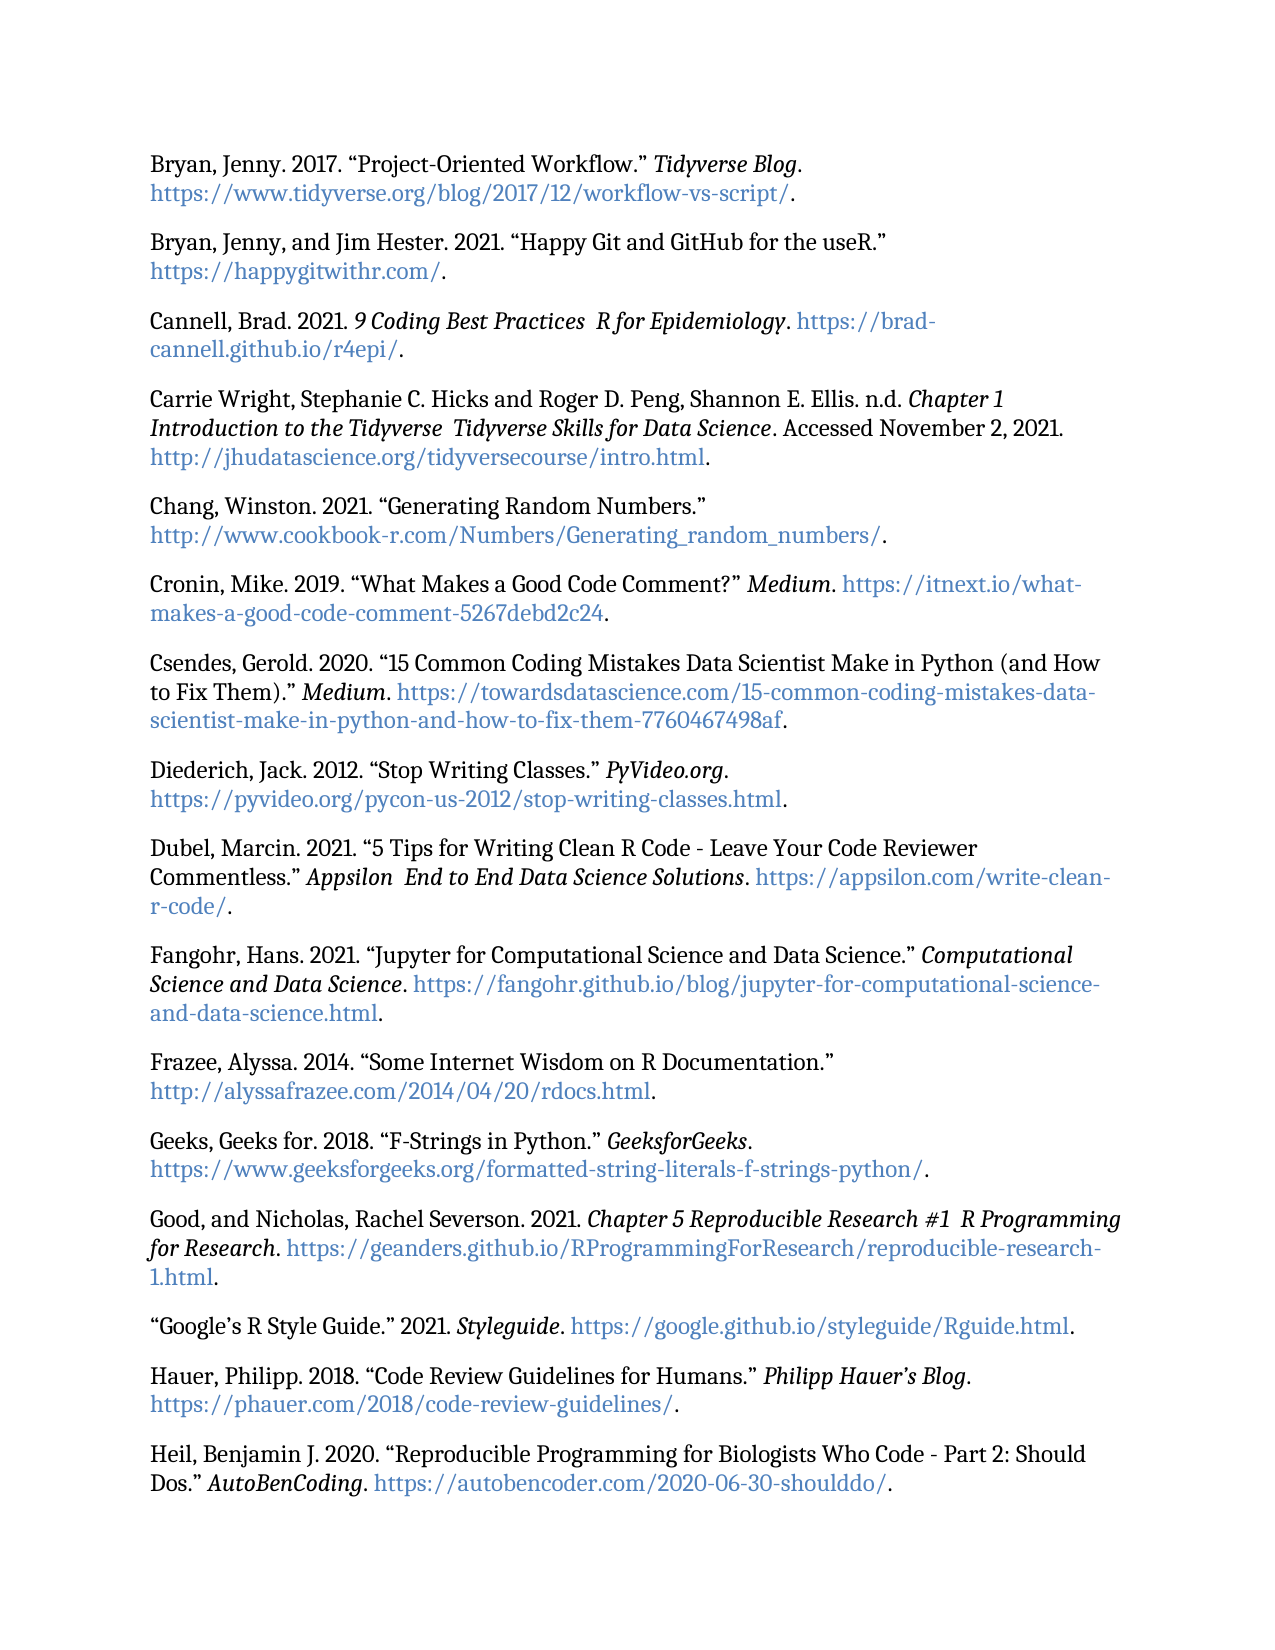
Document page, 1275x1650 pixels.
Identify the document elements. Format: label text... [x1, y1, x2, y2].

text Hauer, Philipp. 2018. “Code Review Guidelines for Humans.” Philipp Hauer’s Blog. https://phauer.com/2018/code-review-guidelines/. [150, 1362, 1125, 1419]
text “Google’s R Style Guide.” 2021. Styleguide. https://google.github.io/styleguide/Rguide.html. [150, 1312, 1125, 1341]
text Fangohr, Hans. 2021. “Jupyter for Computational Science and Data Science.” Computational Science and Data Science. https://fangohr.github.io/blog/jupyter-for-computational-science-and-data-science.html. [150, 941, 1125, 1027]
text Geeks, Geeks for. 2018. “F-Strings in Python.” GeeksforGeeks. https://www.geeksforgeeks.org/formatted-string-literals-f-strings-python/. [150, 1127, 1125, 1184]
text Heil, Benjamin J. 2020. “Reproducible Programming for Biologists Who Code - Part 2: Should Dos.” AutoBenCoding. https://autobencoder.com/2020-06-30-shoulddo/. [150, 1440, 1125, 1497]
text Good, and Nicholas, Rachel Severson. 2021. Chapter 5 Reproducible Research #1 R Programming for Research. https://geanders.github.io/RProgrammingForResearch/reproducible-research-1.html. [150, 1205, 1125, 1291]
text Cannell, Brad. 2021. 9 Coding Best Practices R for Epidemiology. https://brad-cannell.github.io/r4epi/. [150, 307, 1125, 364]
text Chang, Winston. 2021. “Generating Random Numbers.” http://www.cookbook-r.com/Numbers/Generating_random_numbers/. [150, 492, 1125, 549]
text Carrie Wright, Stephanie C. Hicks and Roger D. Peng, Shannon E. Ellis. n.d. Chapter 1 Introduction to the Tidyverse Tidyverse Skills for Data Science. Accessed November 2, 2021. http://jhudatascience.org/tidyversecourse/intro.html. [150, 385, 1125, 471]
text Diederich, Jack. 2012. “Stop Writing Classes.” PyVideo.org. https://pyvideo.org/pycon-us-2012/stop-writing-classes.html. [150, 756, 1125, 813]
text Bryan, Jenny. 2017. “Project-Oriented Workflow.” Tidyverse Blog. https://www.tidyverse.org/blog/2017/12/workflow-vs-script/. [150, 150, 1125, 207]
text Csendes, Gerold. 2020. “15 Common Coding Mistakes Data Scientist Make in Python (and How to Fix Them).” Medium. https://towardsdatascience.com/15-common-coding-mistakes-data-scientist-make-in-python-and-how-to-fix-them-7760467498af. [150, 649, 1125, 735]
text Bryan, Jenny, and Jim Hester. 2021. “Happy Git and GitHub for the useR.” https://happygitwithr.com/. [150, 228, 1125, 286]
text Cronin, Mike. 2019. “What Makes a Good Code Comment?” Medium. https://itnext.io/what-makes-a-good-code-comment-5267debd2c24. [150, 570, 1125, 628]
text Dubel, Marcin. 2021. “5 Tips for Writing Clean R Code - Leave Your Code Reviewer Commentless.” Appsilon End to End Data Science Solutions. https://appsilon.com/write-clean-r-code/. [150, 834, 1125, 920]
text Frazee, Alyssa. 2014. “Some Internet Wisdom on R Documentation.” http://alyssafrazee.com/2014/04/20/rdocs.html. [150, 1048, 1125, 1106]
